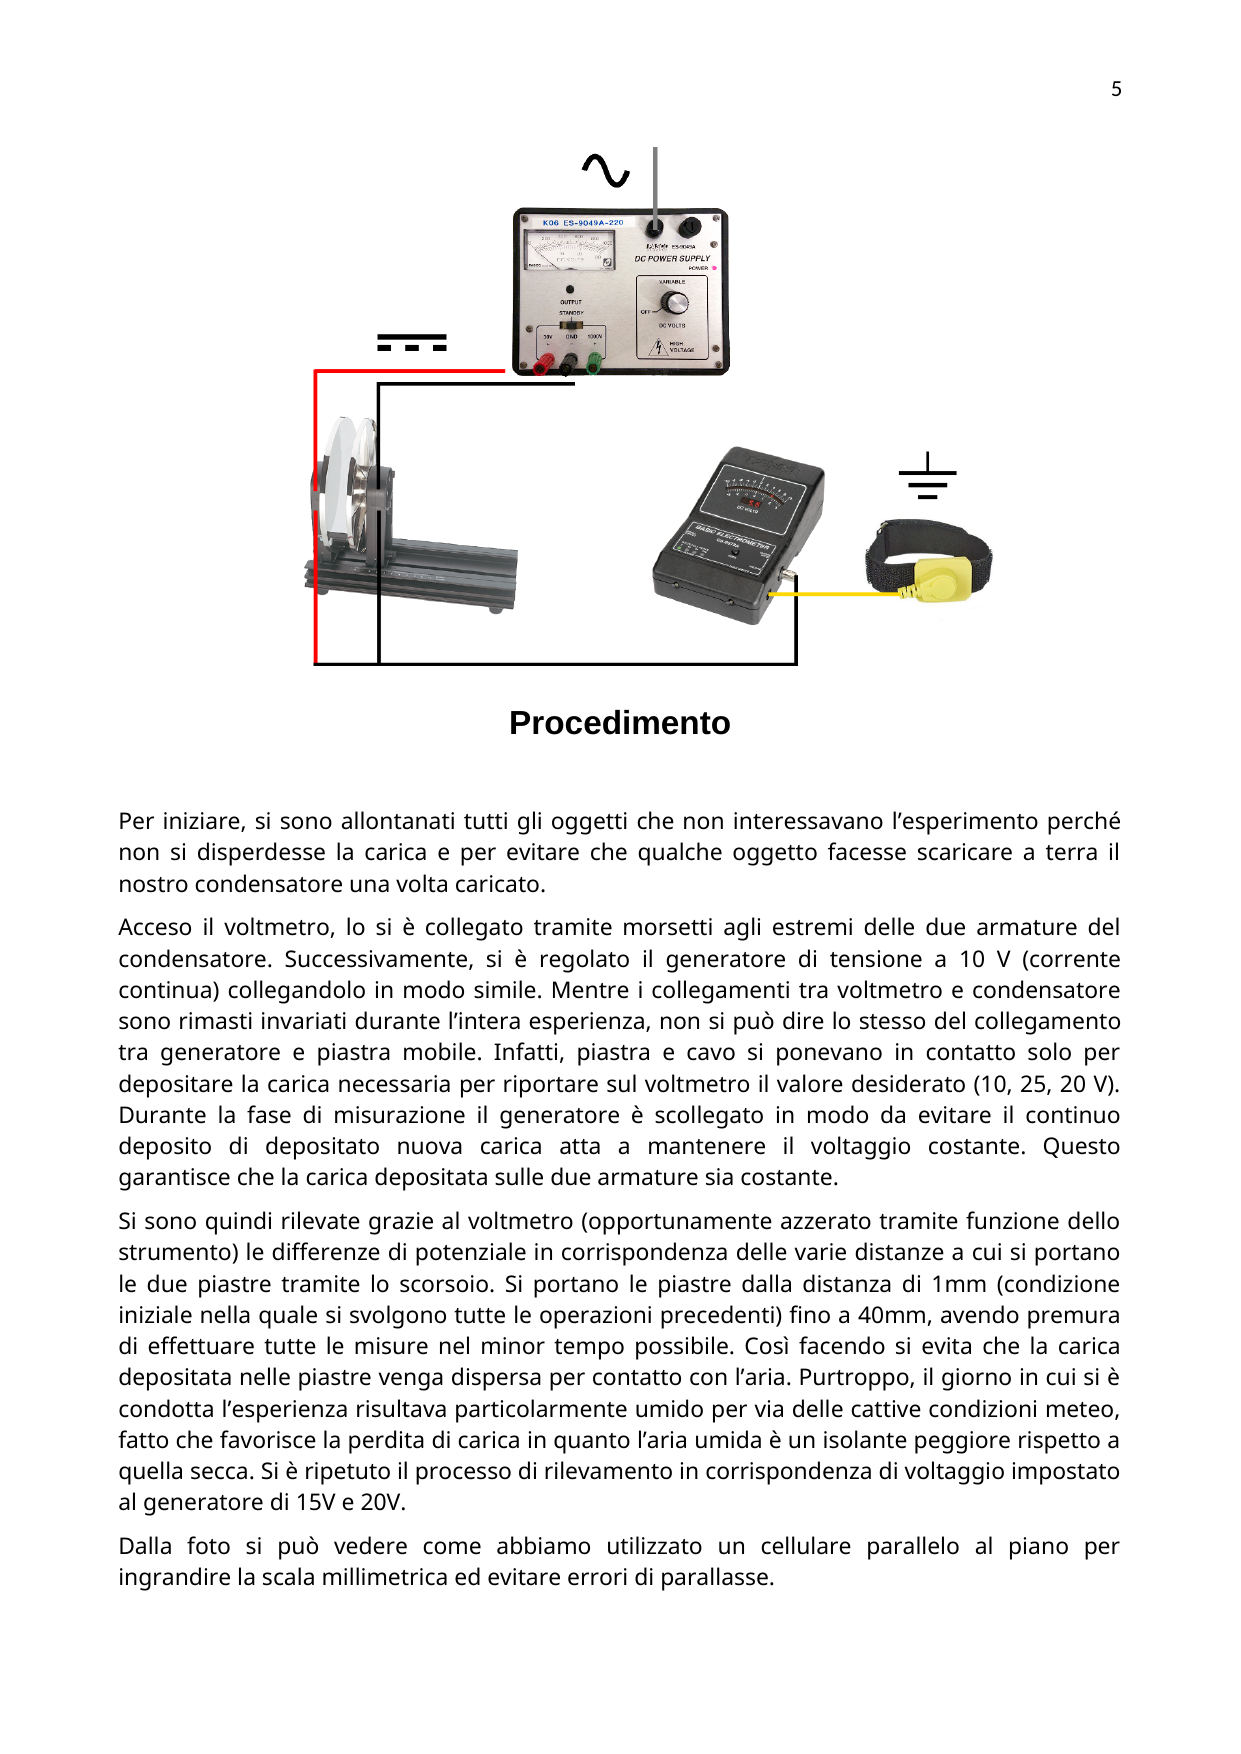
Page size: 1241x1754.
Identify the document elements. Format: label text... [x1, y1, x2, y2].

text Acceso il voltmetro, lo si è collegato tramite morsetti agli estremi delle due armature del condensatore. Successivamente, si è regolato il generatore di tensione a 10 V (corrente continua) collegandolo in modo simile. Mentre i collegamenti tra voltmetro e condensatore sono rimasti invariati durante l’intera esperienza, non si può dire lo stesso del collegamento tra generatore e piastra mobile. Infatti, piastra e cavo si ponevano in contatto solo per depositare la carica necessaria per riportare sul voltmetro il valore desiderato (10, 25, 20 V). Durante la fase di misurazione il generatore è scollegato in modo da evitare il continuo deposito di depositato nuova carica atta a mantenere il voltaggio costante. Questo garantisce che la carica depositata sulle due armature sia costante. [118, 911, 1122, 1193]
text Per iniziare, si sono allontanati tutti gli oggetti che non interessavano l’esperimento perché non si disperdesse la carica e per evitare che qualche oggetto facesse scaricare a terra il nostro condensatore una volta caricato. [118, 805, 1122, 899]
picture [227, 147, 1013, 685]
text Si sono quindi rilevate grazie al voltmetro (opportunamente azzerato tramite funzione dello strumento) le differenze di potenziale in corrispondenza delle varie distanze a cui si portano le due piastre tramite lo scorsoio. Si portano le piastre dalla distanza di 1mm (condizione iniziale nella quale si svolgono tutte le operazioni precedenti) fino a 40mm, avendo premura di effettuare tutte le misure nel minor tempo possibile. Così facendo si evita che la carica depositata nelle piastre venga dispersa per contatto con l’aria. Purtroppo, il giorno in cui si è condotta l’esperienza risultava particolarmente umido per via delle cattive condizioni meteo, fatto che favorisce la perdita di carica in quanto l’aria umida è un isolante peggiore rispetto a quella secca. Si è ripetuto il processo di rilevamento in corrispondenza di voltaggio impostato al generatore di 15V e 20V. [118, 1205, 1122, 1518]
text Dalla foto si può vedere come abbiamo utilizzato un cellulare parallelo al piano per ingrandire la scala millimetrica ed evitare errori di parallasse. [118, 1530, 1122, 1593]
text Procedimento [118, 703, 1122, 742]
